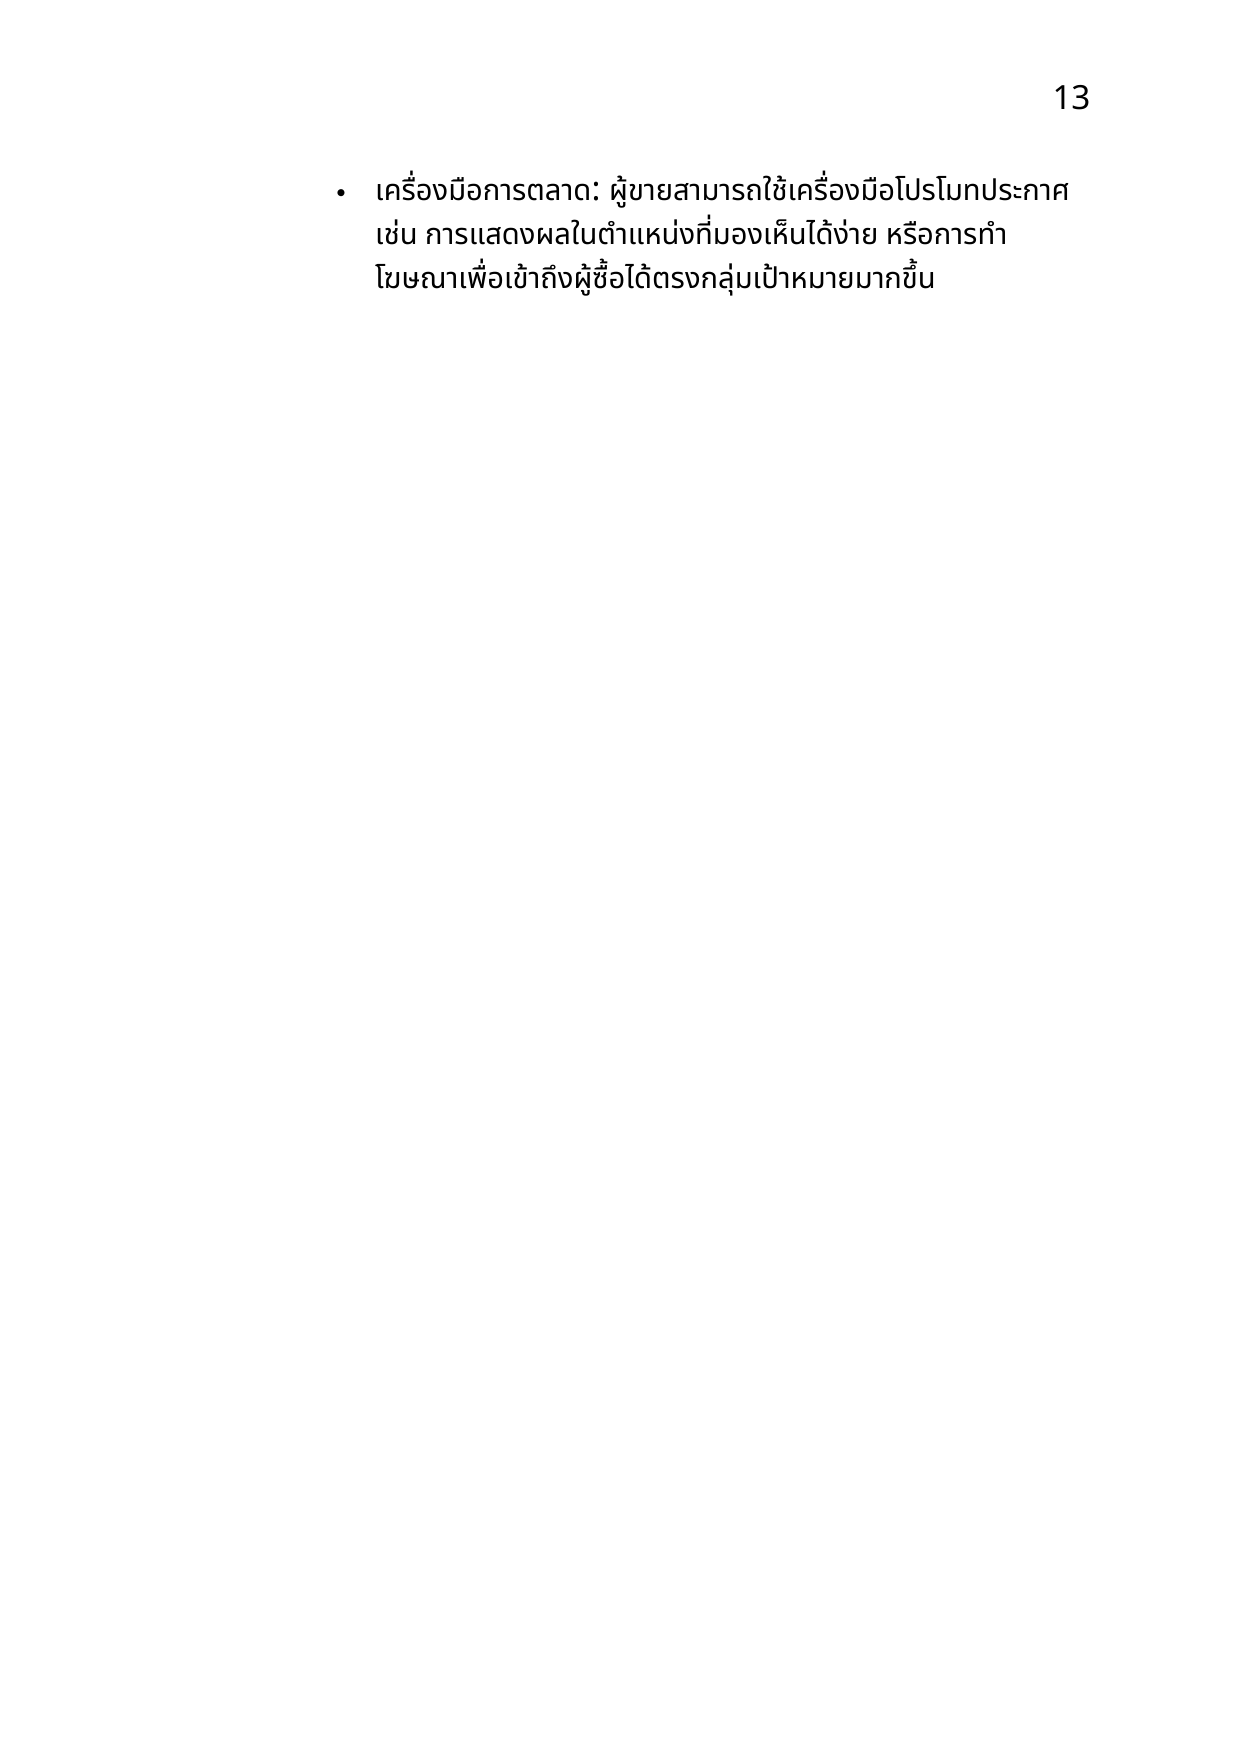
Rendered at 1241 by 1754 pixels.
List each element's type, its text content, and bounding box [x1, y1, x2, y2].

list เครื่องมือการตลาด: ผู้ขายสามารถใช้เครื่องมือโปรโมทประกาศ เช่น การแสดงผลในตำแหน่งที่มองเห็นได้ง่าย หรือการทำโฆษณาเพื่อเข้าถึงผู้ซื้อได้ตรงกลุ่มเป้าหมายมากขึ้น [337, 164, 1090, 301]
